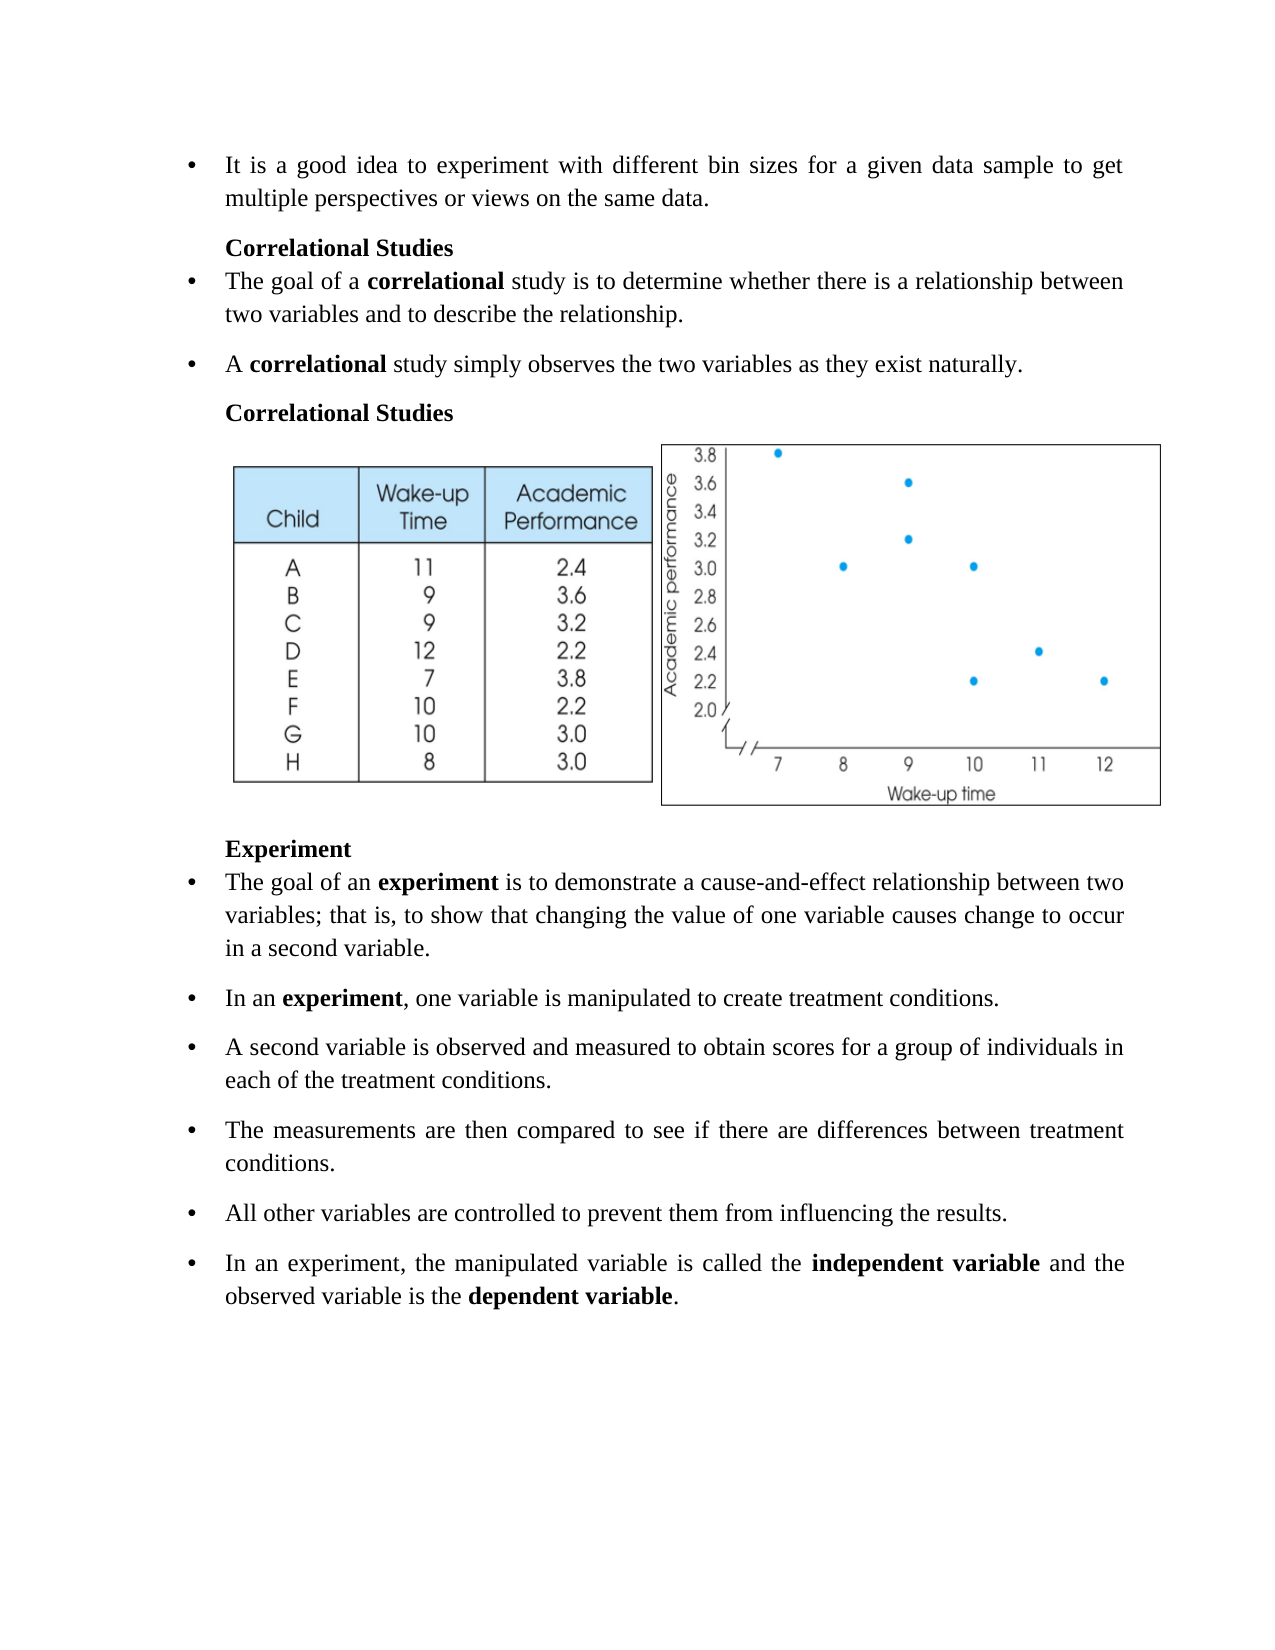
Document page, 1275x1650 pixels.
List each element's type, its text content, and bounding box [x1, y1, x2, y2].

list All other variables are controlled to prevent them from influencing the results. [187, 1198, 1125, 1227]
picture [225, 431, 1166, 830]
list It is a good idea to experiment with different bin sizes for a given data sample to get multiple perspectives or views on the same data. [187, 150, 1125, 212]
list A correlational study simply observes the two variables as they exist naturally. [187, 349, 1125, 377]
list A second variable is observed and measured to obtain scores for a group of individuals in each of the treatment conditions. [187, 1032, 1125, 1094]
text Correlational Studies [225, 398, 1125, 427]
text Correlational Studies [225, 233, 1125, 262]
list The goal of an experiment is to demonstrate a cause-and-effect relationship between two variables; that is, to show that changing the value of one variable causes change to occur in a second variable. [187, 867, 1125, 962]
list In an experiment, the manipulated variable is called the independent variable and the observed variable is the dependent variable. [187, 1248, 1125, 1309]
list The measurements are then compared to see if there are differences between treatment conditions. [187, 1115, 1125, 1177]
list In an experiment, one variable is manipulated to create treatment conditions. [187, 982, 1125, 1011]
text Experiment [225, 834, 1125, 862]
list The goal of a correlational study is to determine whether there is a relationship between two variables and to describe the relationship. [187, 266, 1125, 328]
